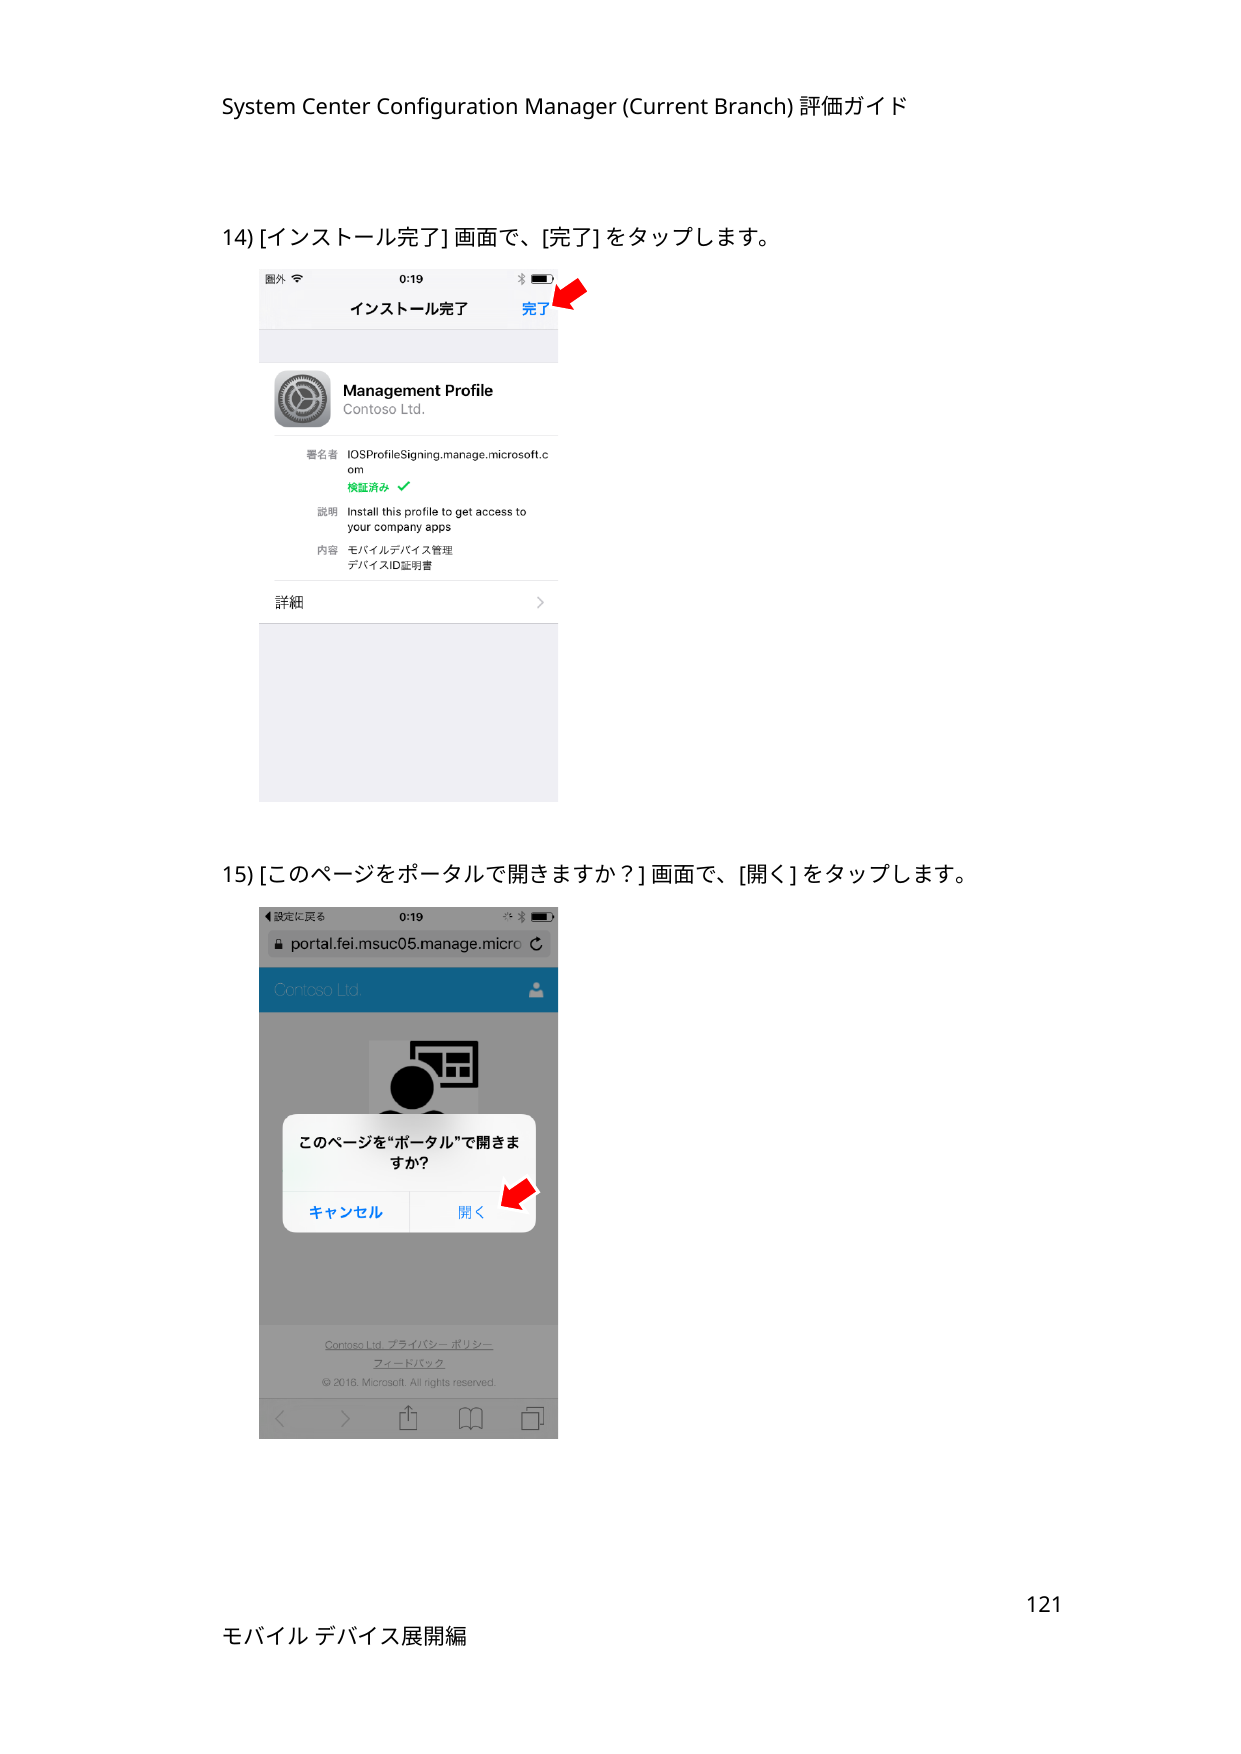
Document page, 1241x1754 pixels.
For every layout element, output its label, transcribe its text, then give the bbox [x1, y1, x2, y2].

picture [259, 907, 559, 1439]
list [インストール完了] 画面で、[完了] をタップします。 [222, 217, 1063, 254]
picture [259, 269, 559, 802]
list [このページをポータルで開きますか？] 画面で、[開く] をタップします。 [222, 854, 1063, 892]
